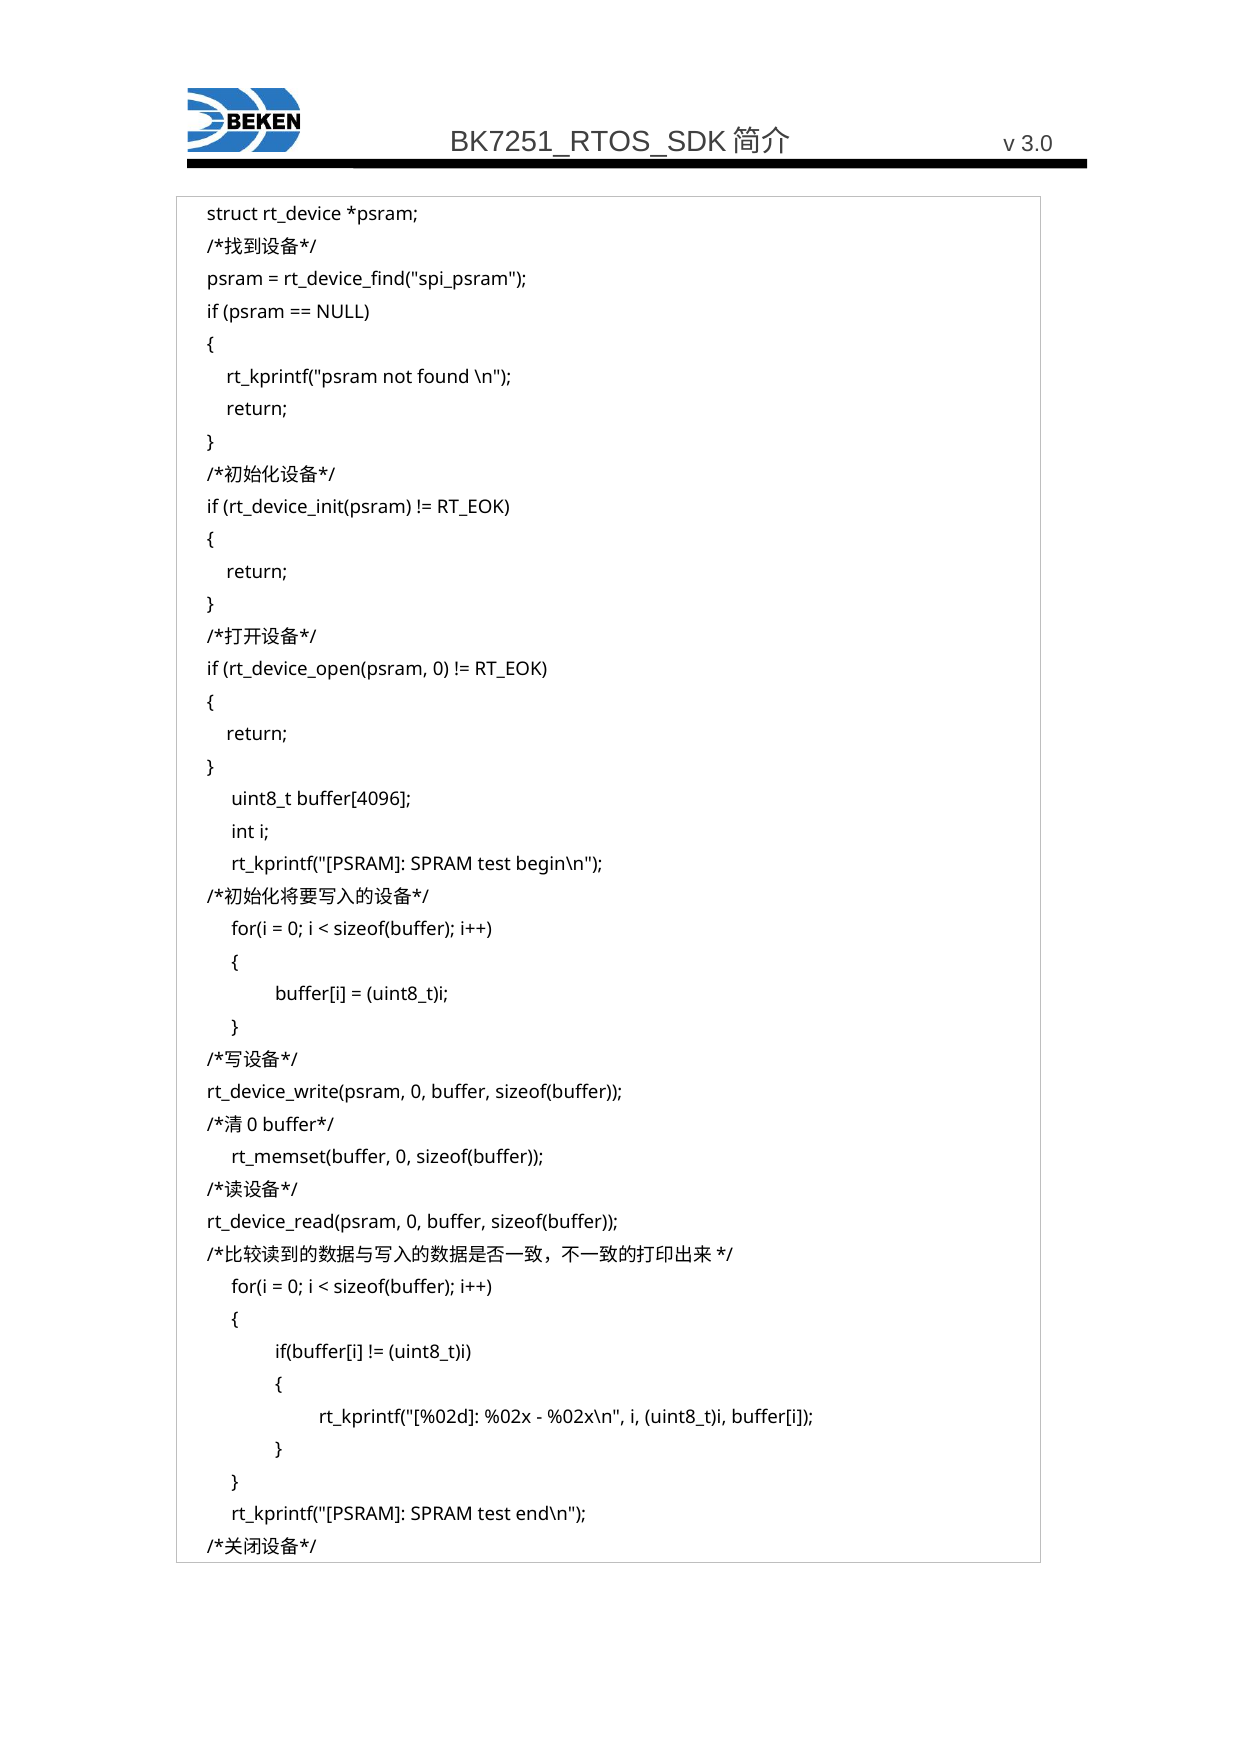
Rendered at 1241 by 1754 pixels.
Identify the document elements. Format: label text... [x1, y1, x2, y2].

picture [187, 88, 300, 152]
